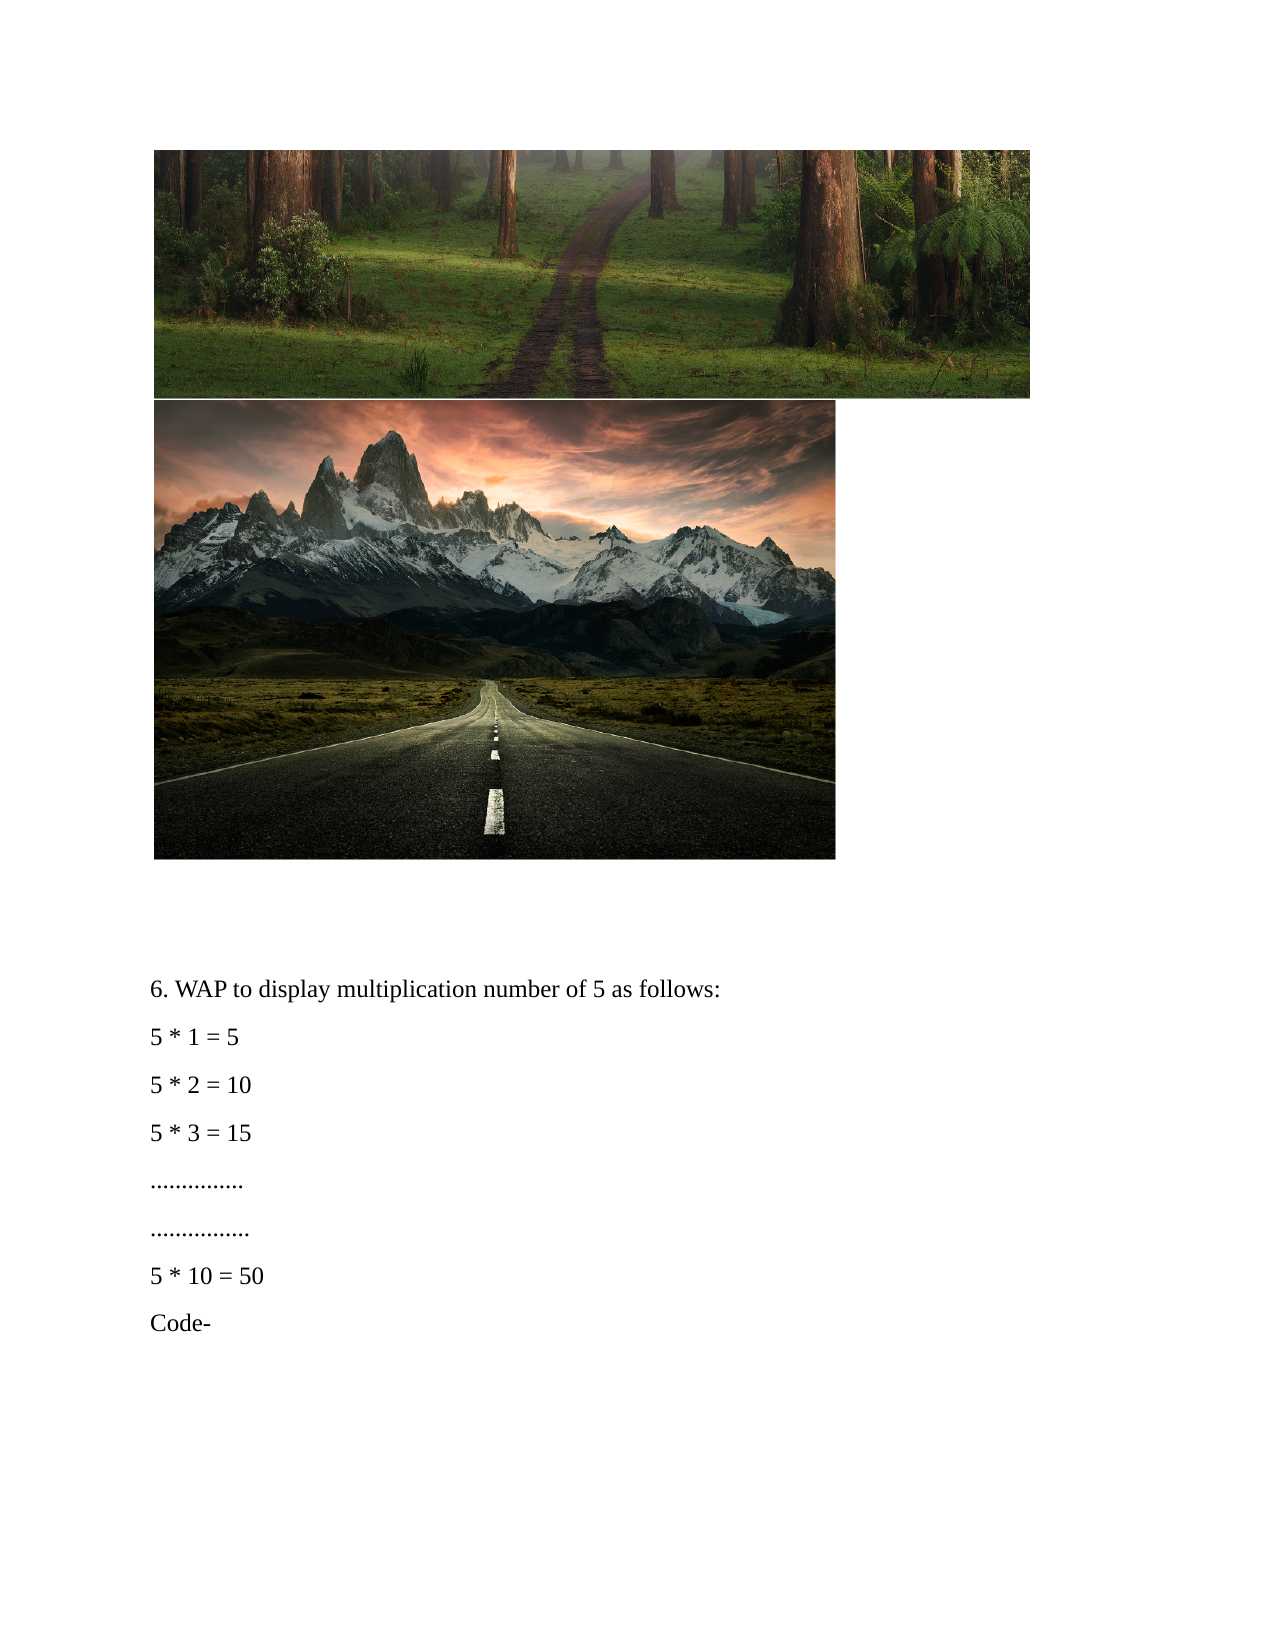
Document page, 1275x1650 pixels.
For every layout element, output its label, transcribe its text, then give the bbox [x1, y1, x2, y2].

text 5 * 1 = 5 [150, 1022, 1125, 1051]
text ............... [150, 1165, 1125, 1194]
text 5 * 10 = 50 [150, 1261, 1125, 1289]
text ................ [150, 1213, 1125, 1242]
text 5 * 3 = 15 [150, 1118, 1125, 1146]
text Code- [150, 1308, 1125, 1337]
picture [150, 150, 1038, 860]
text 5 * 2 = 10 [150, 1070, 1125, 1099]
text 6. WAP to display multiplication number of 5 as follows: [150, 974, 1125, 1003]
